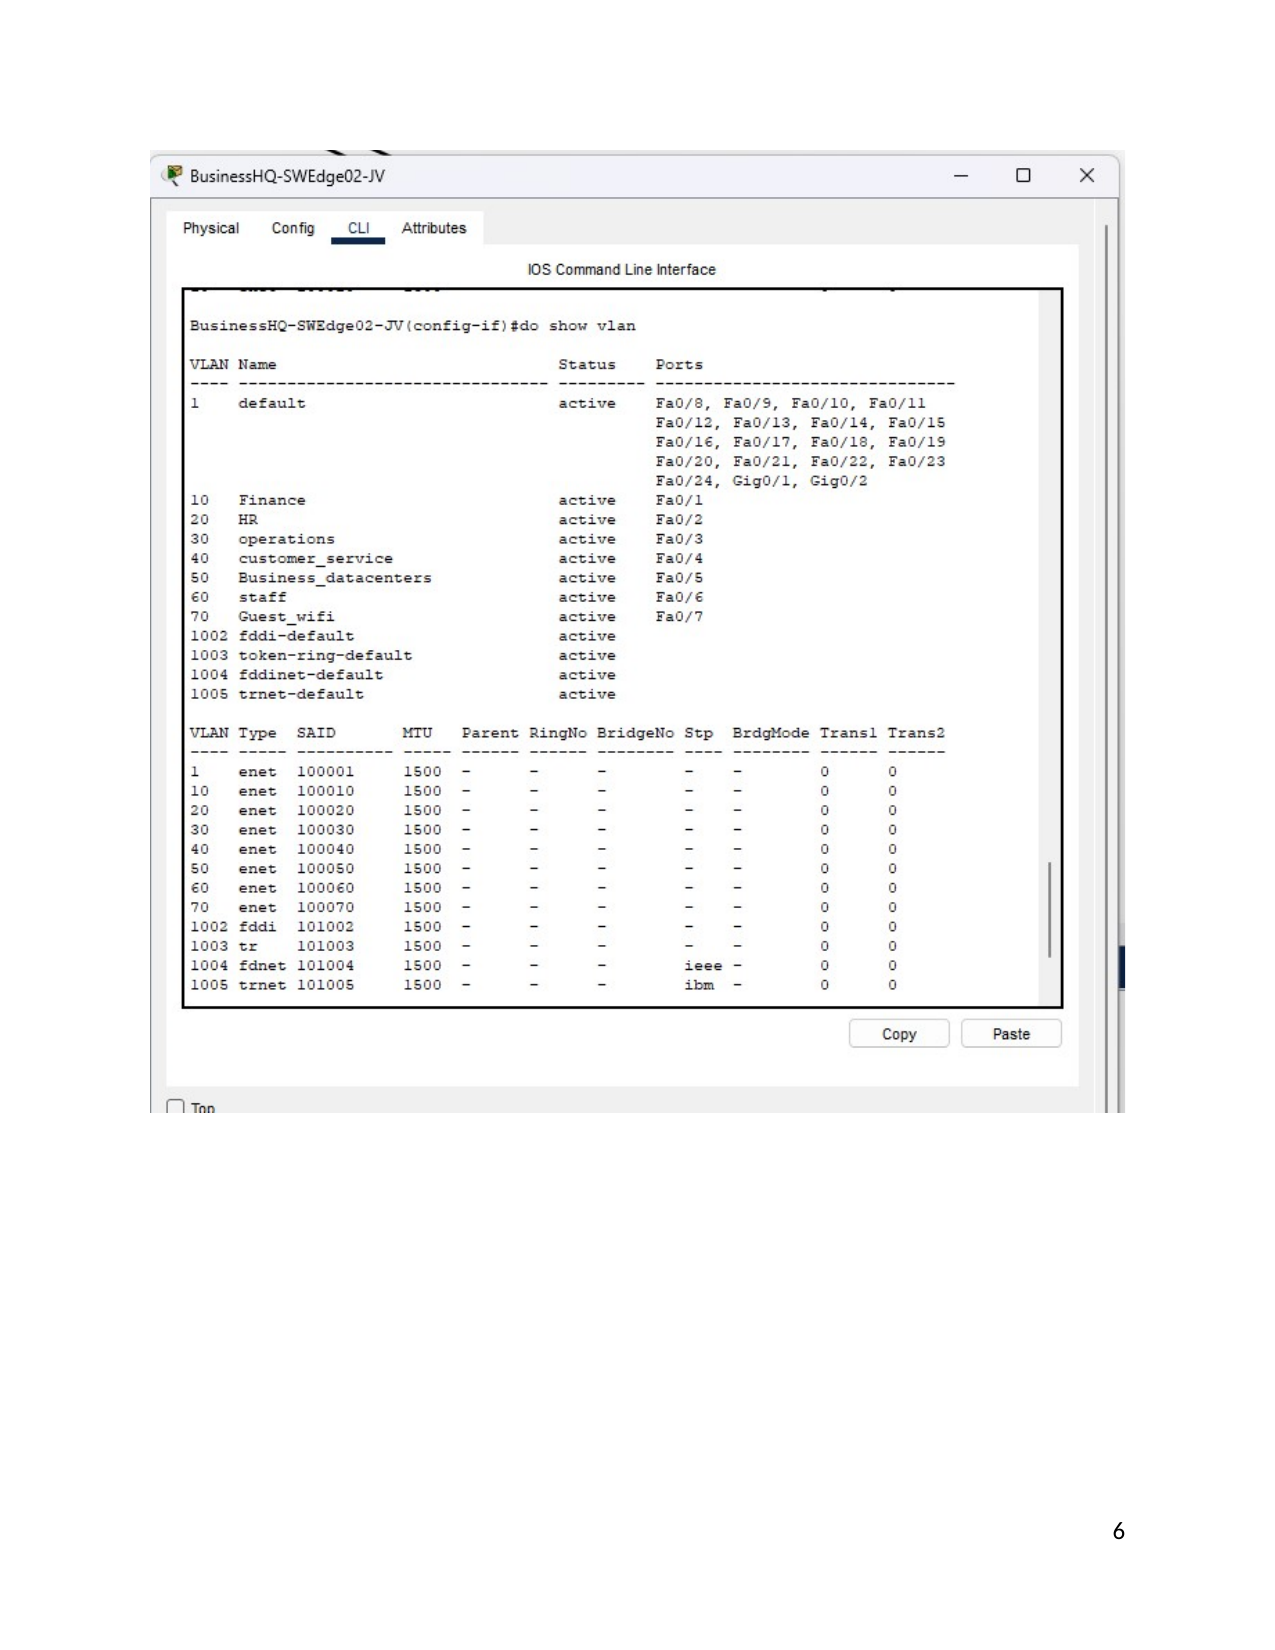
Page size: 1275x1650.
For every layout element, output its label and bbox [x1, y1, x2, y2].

picture [150, 150, 1125, 1113]
